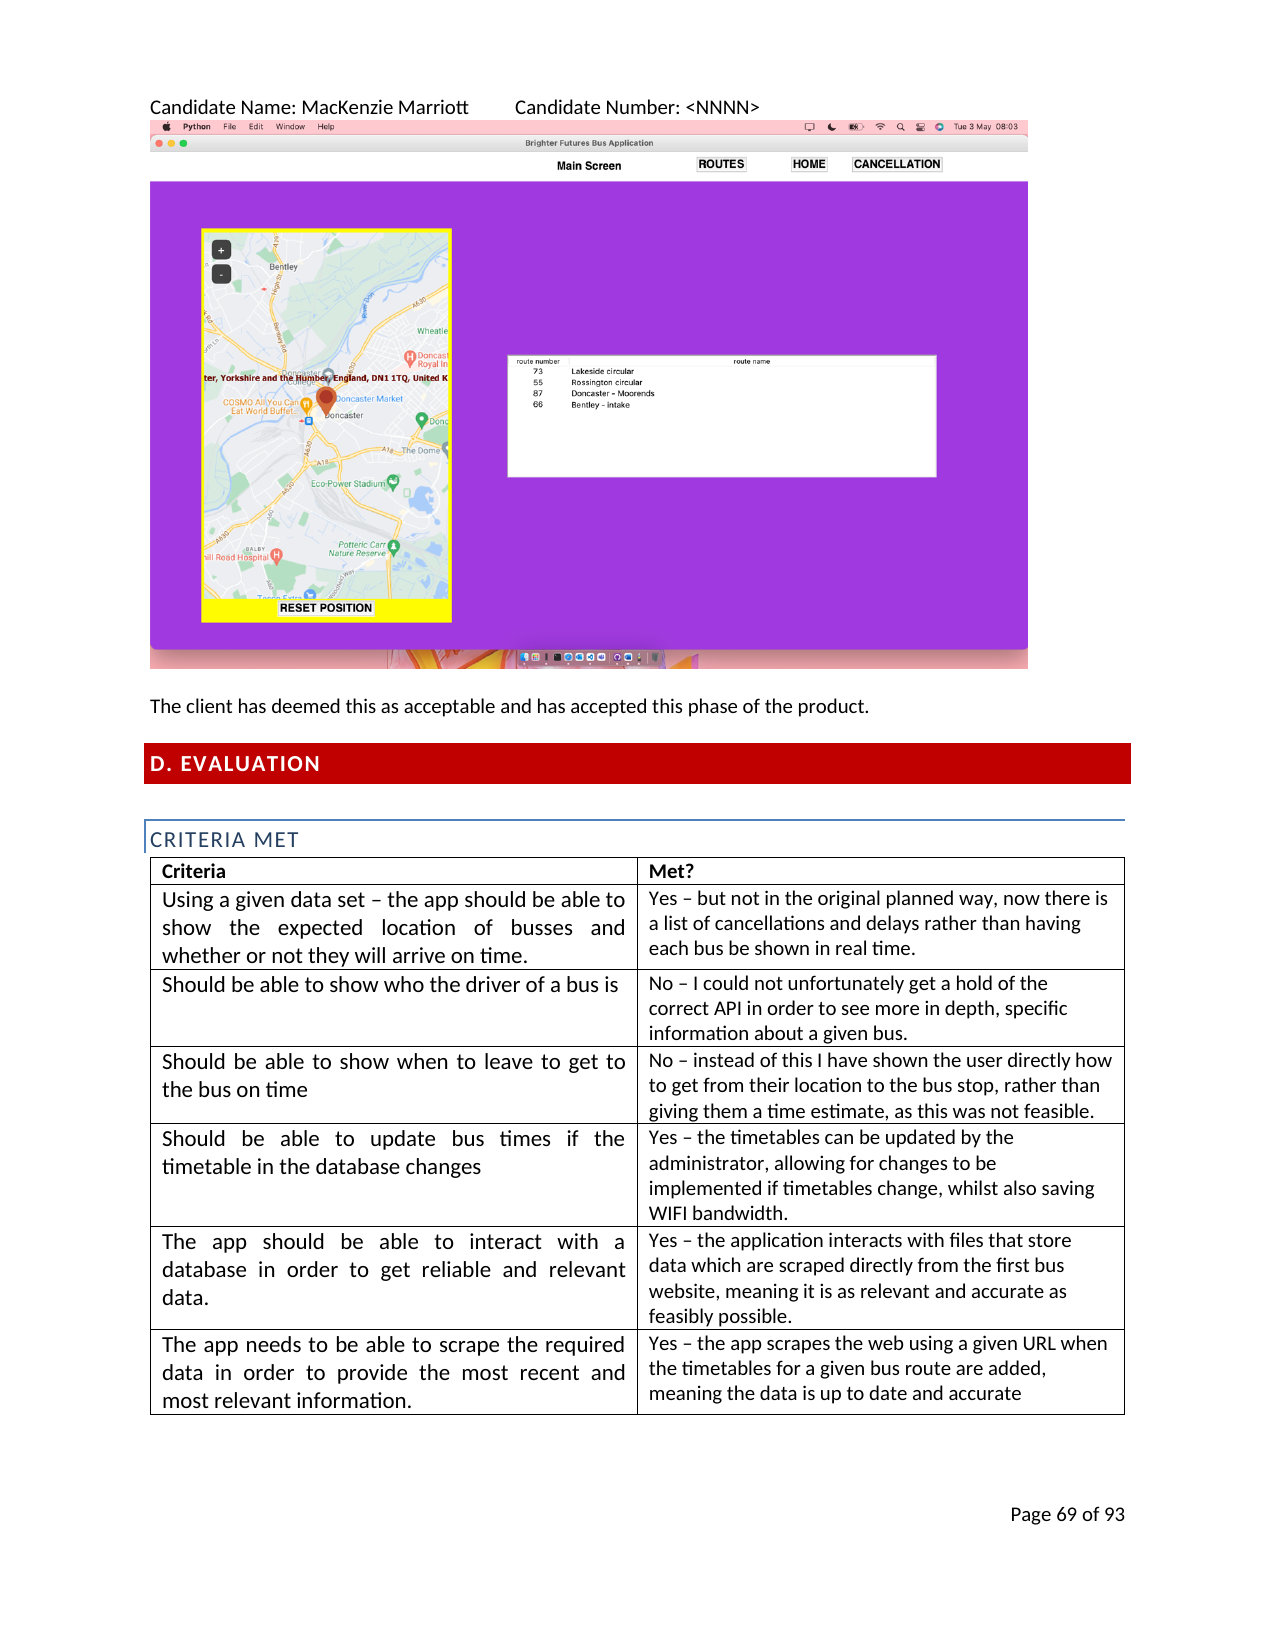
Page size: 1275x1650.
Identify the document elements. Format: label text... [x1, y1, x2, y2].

table_cell Should be able to show when to leave to get to the bus on time [151, 1047, 637, 1123]
table_cell Should be able to show who the driver of a bus is [151, 970, 637, 1046]
table_cell Yes – the application interacts with files that store data which are scraped directly from the first bus website, meaning it is as relevant and accurate as feasibly possible. [638, 1227, 1124, 1329]
table_cell Yes – the timetables can be updated by the administrator, allowing for changes to be implemented if timetables change, whilst also saving WIFI bandwidth. [638, 1124, 1124, 1226]
table_cell Yes – but not in the original planned way, now there is a list of cancellations and delays rather than having each bus be shown in real time. [638, 885, 1124, 969]
table_cell The app needs to be able to scrape the required data in order to provide the most recent and most relevant information. [151, 1330, 637, 1414]
table_header Criteria [151, 858, 637, 884]
table_cell Using a given data set – the app should be able to show the expected location of busses and whether or not they will arrive on time. [151, 885, 637, 969]
subtitle D. Evaluation [150, 750, 1125, 778]
text The client has deemed this as acceptable and has accepted this phase of the product. [150, 693, 1125, 719]
table_cell No – I could not unfortunately get a hold of the correct API in order to see more in depth, specific information about a given bus. [638, 970, 1124, 1046]
table_cell The app should be able to interact with a database in order to get reliable and relevant data. [151, 1227, 637, 1329]
table_cell Yes – the app scrapes the web using a given URL when the timetables for a given bus route are added, meaning the data is up to date and accurate [638, 1330, 1124, 1414]
table_cell Should be able to update bus times if the timetable in the database changes [151, 1124, 637, 1226]
picture [150, 120, 1028, 669]
subtitle criteria met [146, 821, 1125, 853]
table_header Met? [638, 858, 1124, 884]
table_cell No – instead of this I have shown the user directly how to get from their location to the bus stop, rather than giving them a time estimate, as this was not feasible. [638, 1047, 1124, 1123]
